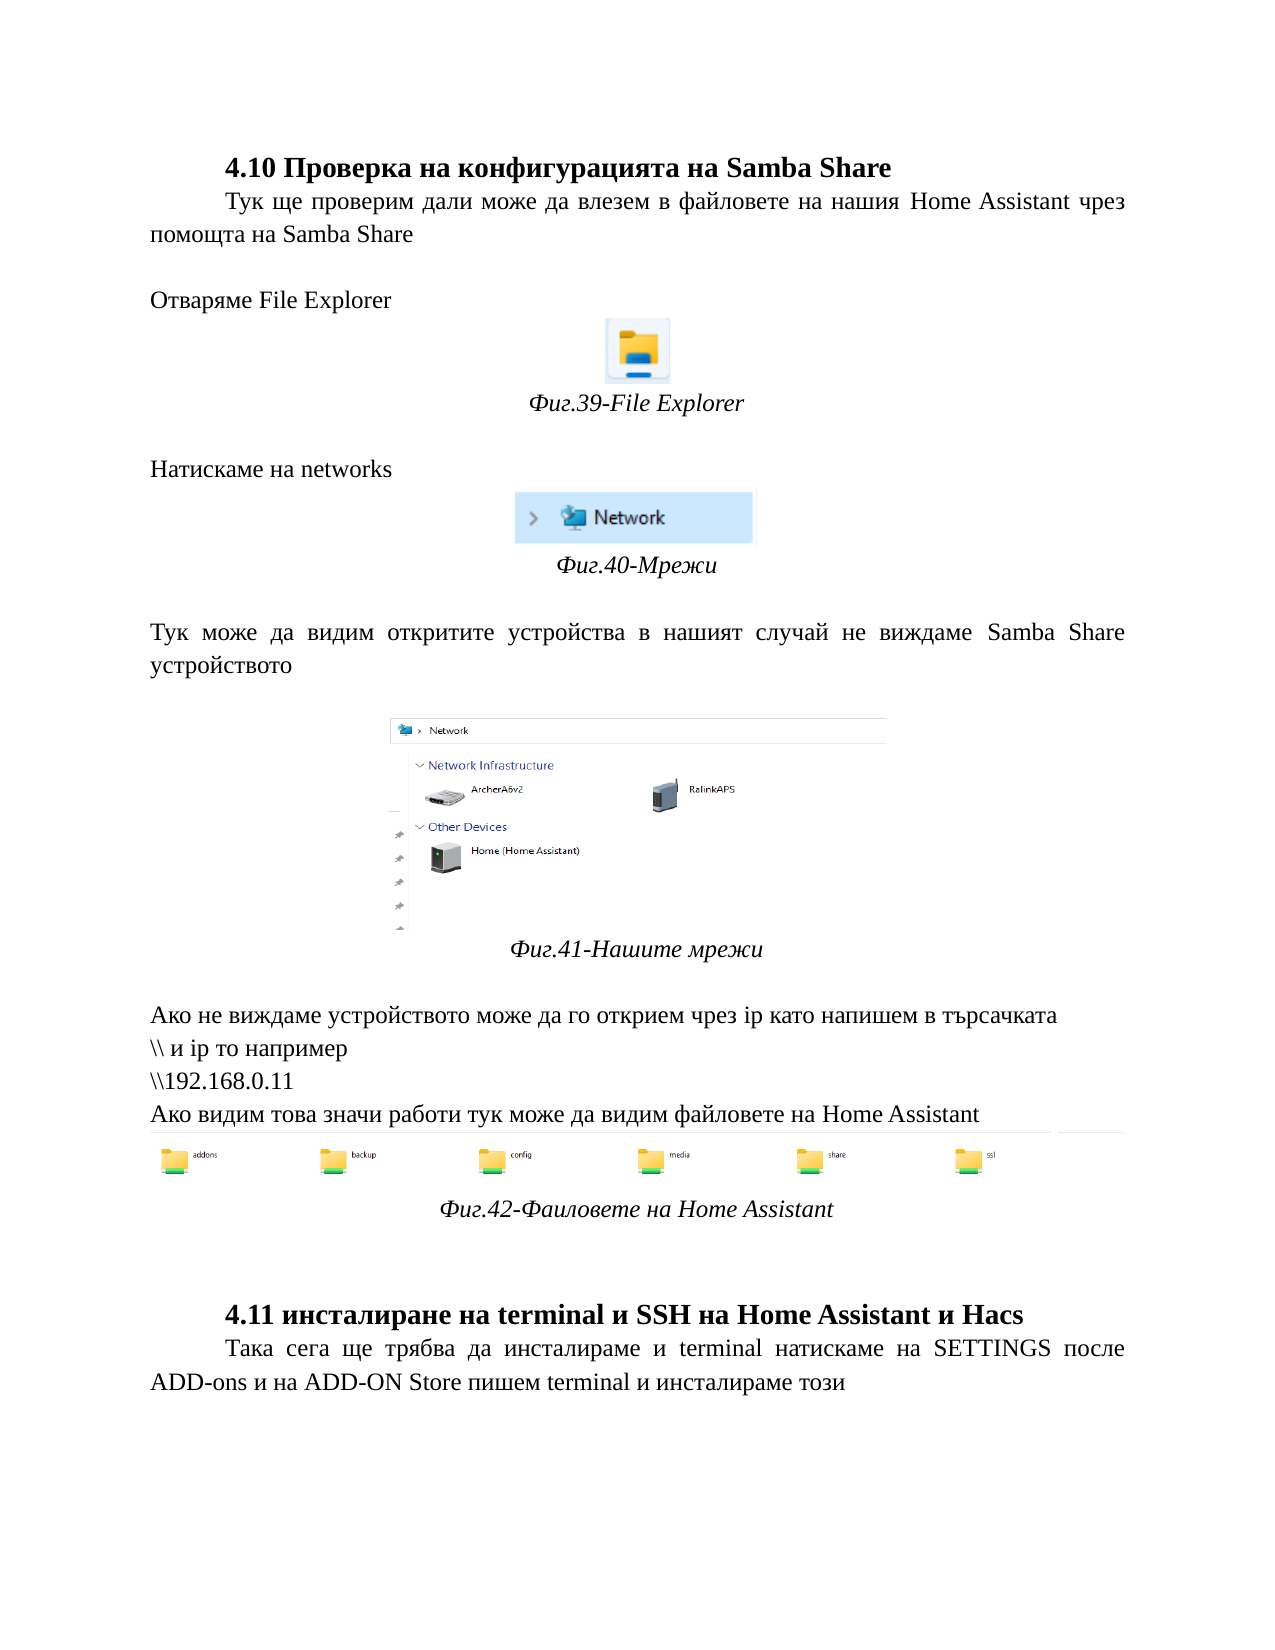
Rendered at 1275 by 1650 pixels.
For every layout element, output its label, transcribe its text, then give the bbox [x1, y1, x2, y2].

text 4.10 Проверка на конфигурацията на Samba Share [150, 150, 1125, 183]
picture [388, 715, 887, 930]
text \\ и ip то например [150, 1033, 1125, 1062]
text \\192.168.0.11 [150, 1066, 1125, 1094]
text Фиг.39-File Explorer [150, 388, 1125, 417]
text Отваряме File Explorer [150, 285, 1125, 314]
picture [604, 318, 671, 384]
text Тук ще проверим дали може да влезем в файловете на нашия Home Assistant чрез помощта на Samba Share [150, 186, 1125, 248]
picture [514, 487, 761, 547]
text Така сега ще трябва да инсталираме и terminal натискаме на SETTINGS после ADD-ons и на ADD-ON Store пишем terminal и инсталираме този [150, 1333, 1125, 1395]
picture [150, 1131, 1125, 1190]
text Фиг.40-Мрежи [150, 551, 1125, 579]
text Фиг.42-Фаиловете на Home Assistant [150, 1194, 1125, 1223]
text Ако видим това значи работи тук може да видим файловете на Home Assistant [150, 1099, 1125, 1128]
text Фиг.41-Нашите мрежи [150, 934, 1125, 962]
text Ако не виждаме устройството може да го открием чрез ip като напишем в търсачката [150, 1000, 1125, 1028]
text Тук може да видим откритите устройства в нашият случай не виждаме Samba Share устройството [150, 617, 1125, 678]
text Натискаме на networks [150, 454, 1125, 483]
text 4.11 инсталиране на terminal и SSH на Home Assistant и Hacs [150, 1297, 1125, 1331]
